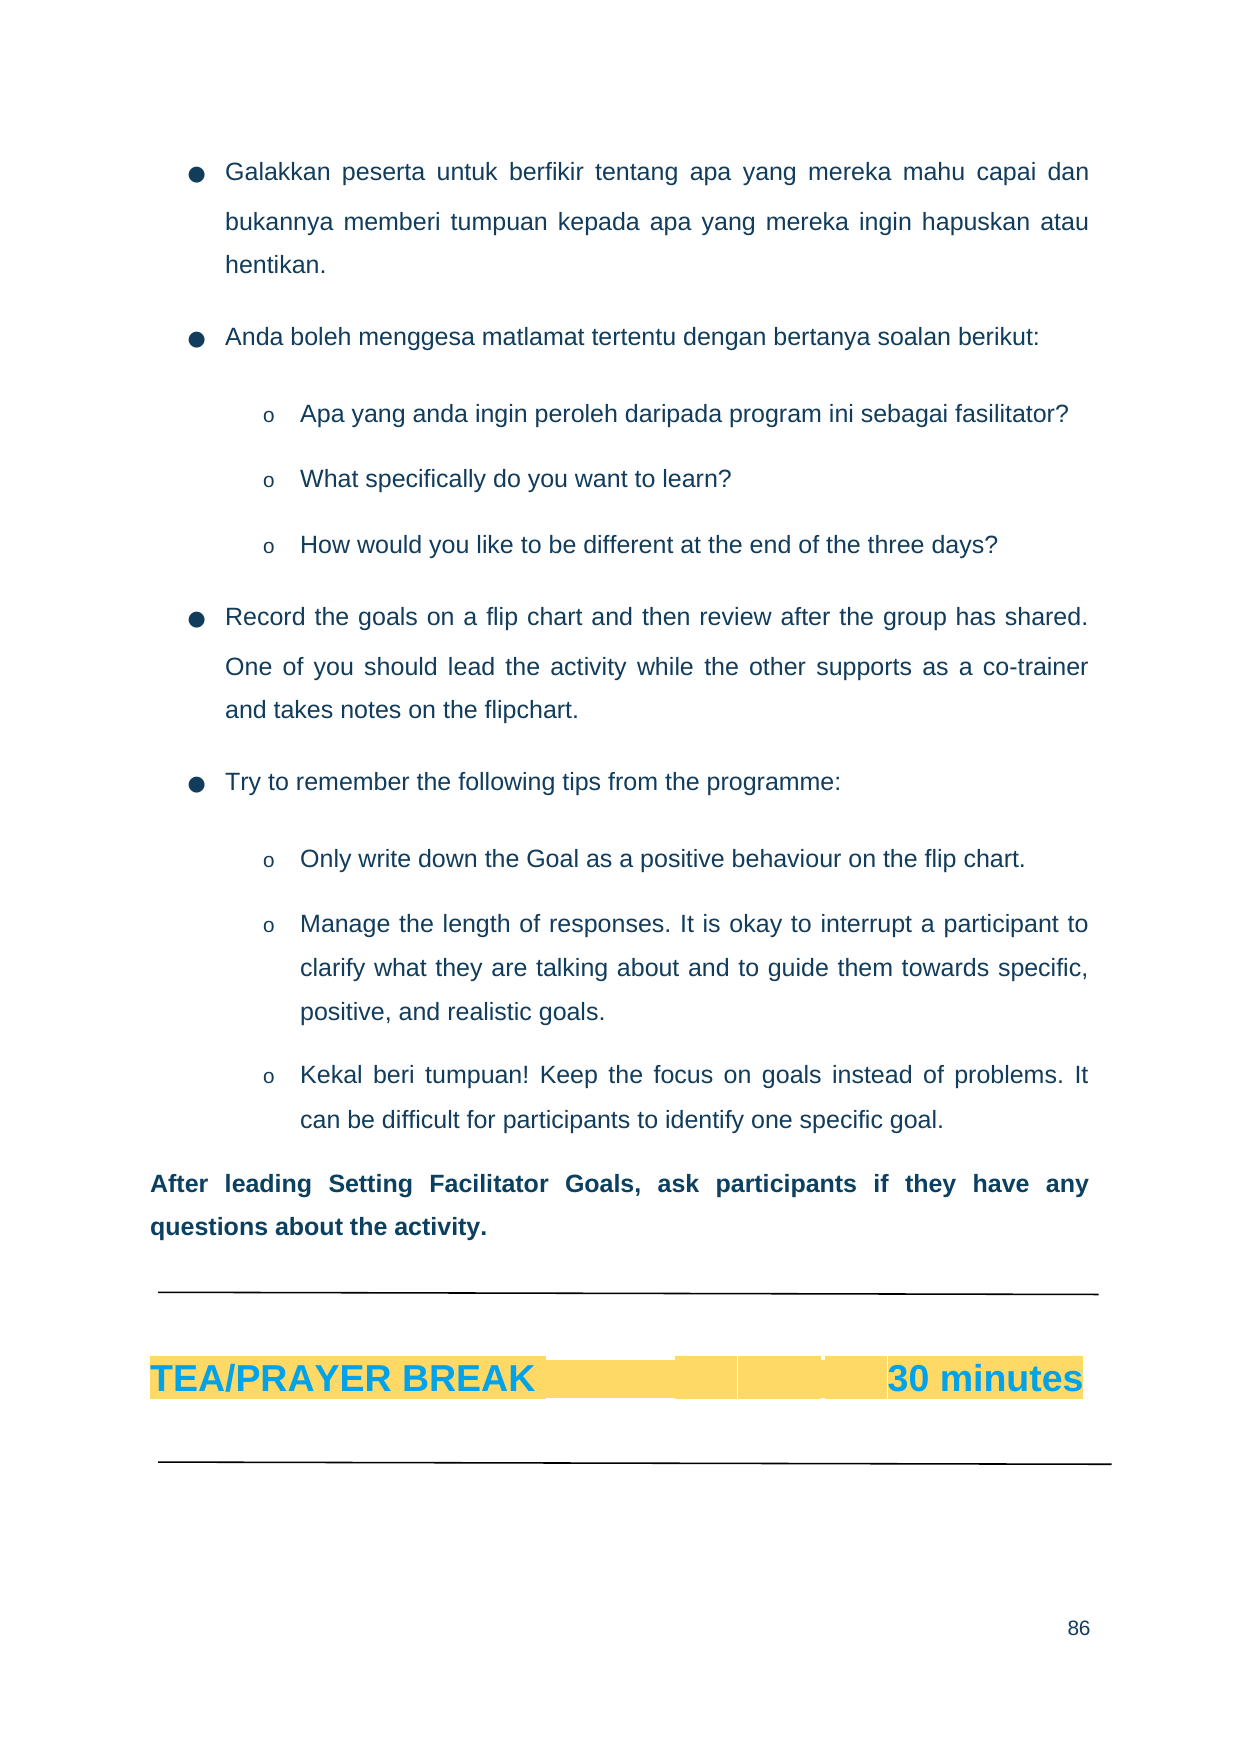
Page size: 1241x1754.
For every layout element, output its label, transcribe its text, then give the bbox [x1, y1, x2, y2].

list Apa yang anda ingin peroleh daripada program ini sebagai fasilitator? [262, 399, 1090, 429]
list How would you like to be different at the end of the three days? [262, 530, 1090, 559]
list Galakkan peserta untuk berfikir tentang apa yang mereka mahu capai dan bukannya memberi tumpuan kepada apa yang mereka ingin hapuskan atau hentikan. [187, 150, 1090, 279]
list Only write down the Goal as a positive behaviour on the flip chart. [262, 844, 1090, 874]
list Try to remember the following tips from the programme: [187, 759, 1090, 802]
list Manage the length of responses. It is okay to interrupt a participant to clarify what they are talking about and to guide them towards specific, positive, and realistic goals. [262, 909, 1090, 1025]
list Kekal beri tumpuan! Keep the focus on goals instead of problems. It can be difficult for participants to identify one specific goal. [262, 1061, 1090, 1133]
text After leading Setting Facilitator Goals, ask participants if they have any questions about the activity. [150, 1168, 1090, 1240]
list What specifically do you want to learn? [262, 464, 1090, 494]
list Record the goals on a flip chart and then review after the group has shared. One of you should lead the activity while the other supports as a co-trainer and takes notes on the flipchart. [187, 595, 1090, 724]
list Anda boleh menggesa matlamat tertentu dengan bertanya soalan berikut: [187, 314, 1090, 357]
